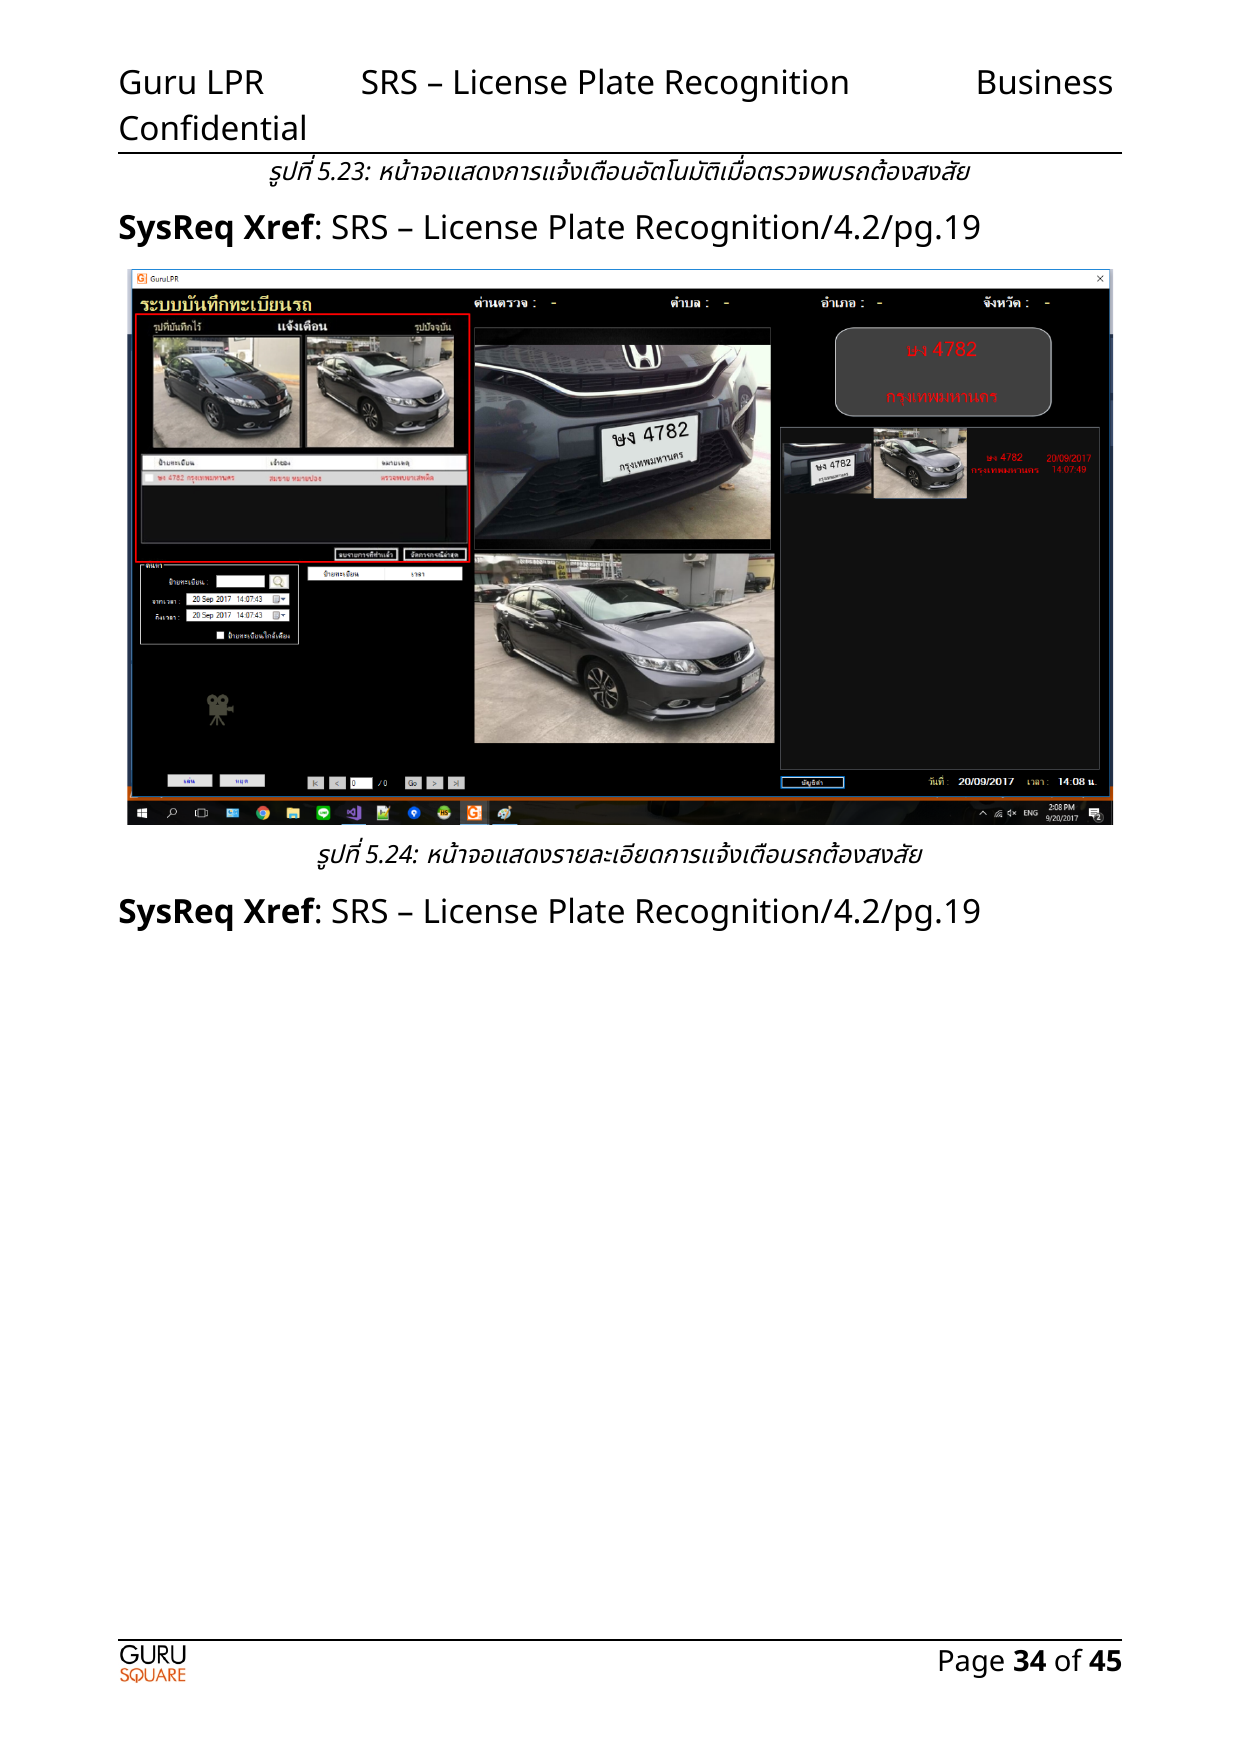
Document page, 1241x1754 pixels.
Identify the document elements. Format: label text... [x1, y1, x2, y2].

text รูปที่ 5.: หน้าจอแสดงการแจ้งเตือนอัตโนมัติเมื่อตรวจพบรถต้องสงสัย [118, 154, 1122, 192]
text SysReq Xref: SRS – License Plate Recognition/4.2/pg.15 [118, 204, 1122, 249]
picture [127, 269, 1114, 825]
text รูปที่ 5.: หน้าจอแสดงรายละเอียดการแจ้งเตือนรถต้องสงสัย [118, 837, 1122, 875]
picture [118, 1642, 188, 1684]
text SysReq Xref: SRS – License Plate Recognition/4.2/pg.15 [118, 887, 1122, 933]
